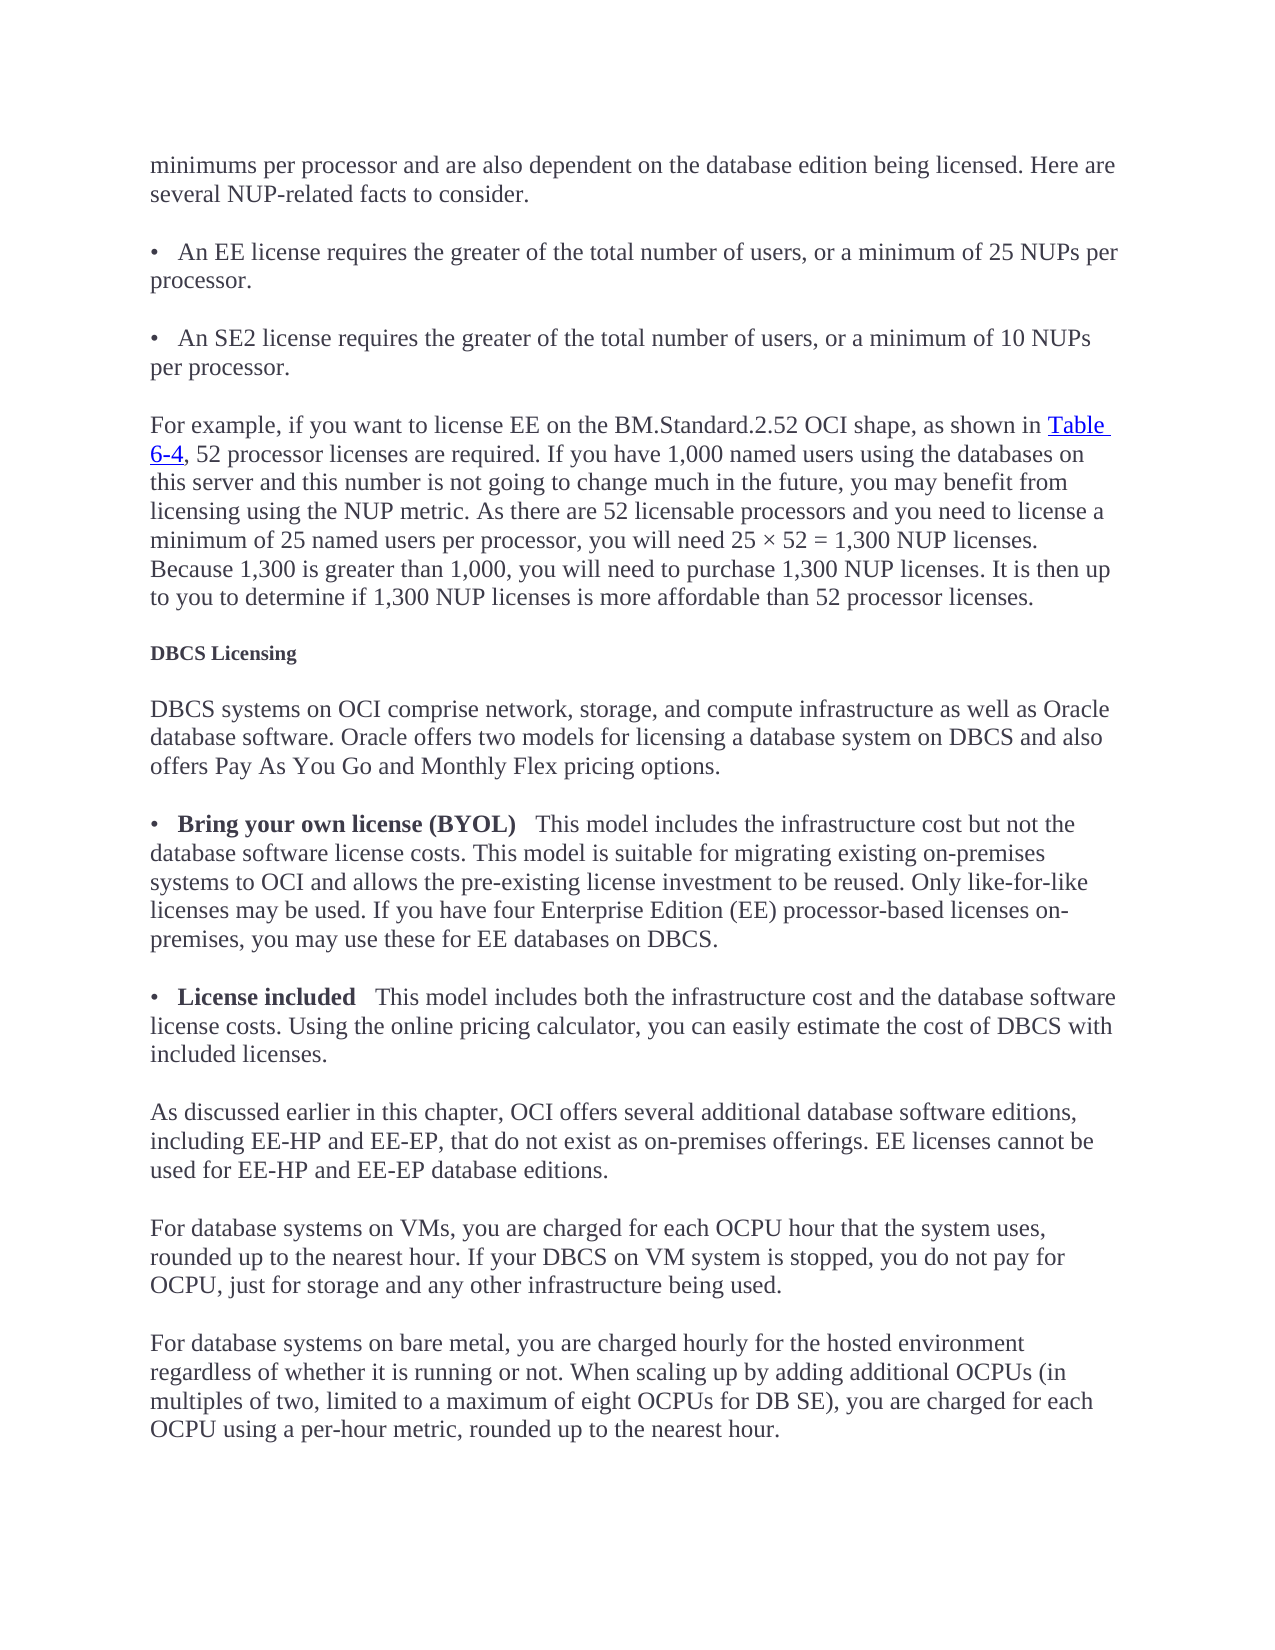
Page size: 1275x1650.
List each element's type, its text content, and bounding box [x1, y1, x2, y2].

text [150, 150, 1125, 207]
text • License included This model includes both the infrastructure cost and the database software license costs. Using the online pricing calculator, you can easily estimate the cost of DBCS with included licenses. [150, 982, 1125, 1068]
text For database systems on bare metal, you are charged hourly for the hosted environment regardless of whether it is running or not. When scaling up by adding additional OCPUs (in multiples of two, limited to a maximum of eight OCPUs for DB SE), you are charged for each OCPU using a per-hour metric, rounded up to the nearest hour. [150, 1328, 1125, 1443]
text DBCS systems on OCI comprise network, storage, and compute infrastructure as well as Oracle database software. Oracle offers two models for licensing a database system on DBCS and also offers Pay As You Go and Monthly Flex pricing options. [150, 694, 1125, 780]
text DBCS Licensing [150, 640, 1125, 664]
text • Bring your own license (BYOL) This model includes the infrastructure cost but not the database software license costs. This model is suitable for migrating existing on-premises systems to OCI and allows the pre-existing license investment to be reused. Only like-for-like licenses may be used. If you have four Enterprise Edition (EE) processor-based licenses on-premises, you may use these for EE databases on DBCS. [150, 809, 1125, 953]
text • An EE license requires the greater of the total number of users, or a minimum of 25 NUPs per processor. [150, 237, 1125, 294]
text • An SE2 license requires the greater of the total number of users, or a minimum of 10 NUPs per processor. [150, 323, 1125, 381]
text As discussed earlier in this chapter, OCI offers several additional database software editions, including EE-HP and EE-EP, that do not exist as on-premises offerings. EE licenses cannot be used for EE-HP and EE-EP database editions. [150, 1097, 1125, 1184]
text For database systems on VMs, you are charged for each OCPU hour that the system uses, rounded up to the nearest hour. If your DBCS on VM system is stopped, you do not pay for OCPU, just for storage and any other infrastructure being used. [150, 1213, 1125, 1299]
text For example, if you want to license EE on the BM.Standard.2.52 OCI shape, as shown in Table 6-4, 52 processor licenses are required. If you have 1,000 named users using the databases on this server and this number is not going to change much in the future, you may benefit from licensing using the NUP metric. As there are 52 licensable processors and you need to license a minimum of 25 named users per processor, you will need 25 × 52 = 1,300 NUP licenses. Because 1,300 is greater than 1,000, you will need to purchase 1,300 NUP licenses. It is then up to you to determine if 1,300 NUP licenses is more affordable than 52 processor licenses. [150, 410, 1125, 611]
